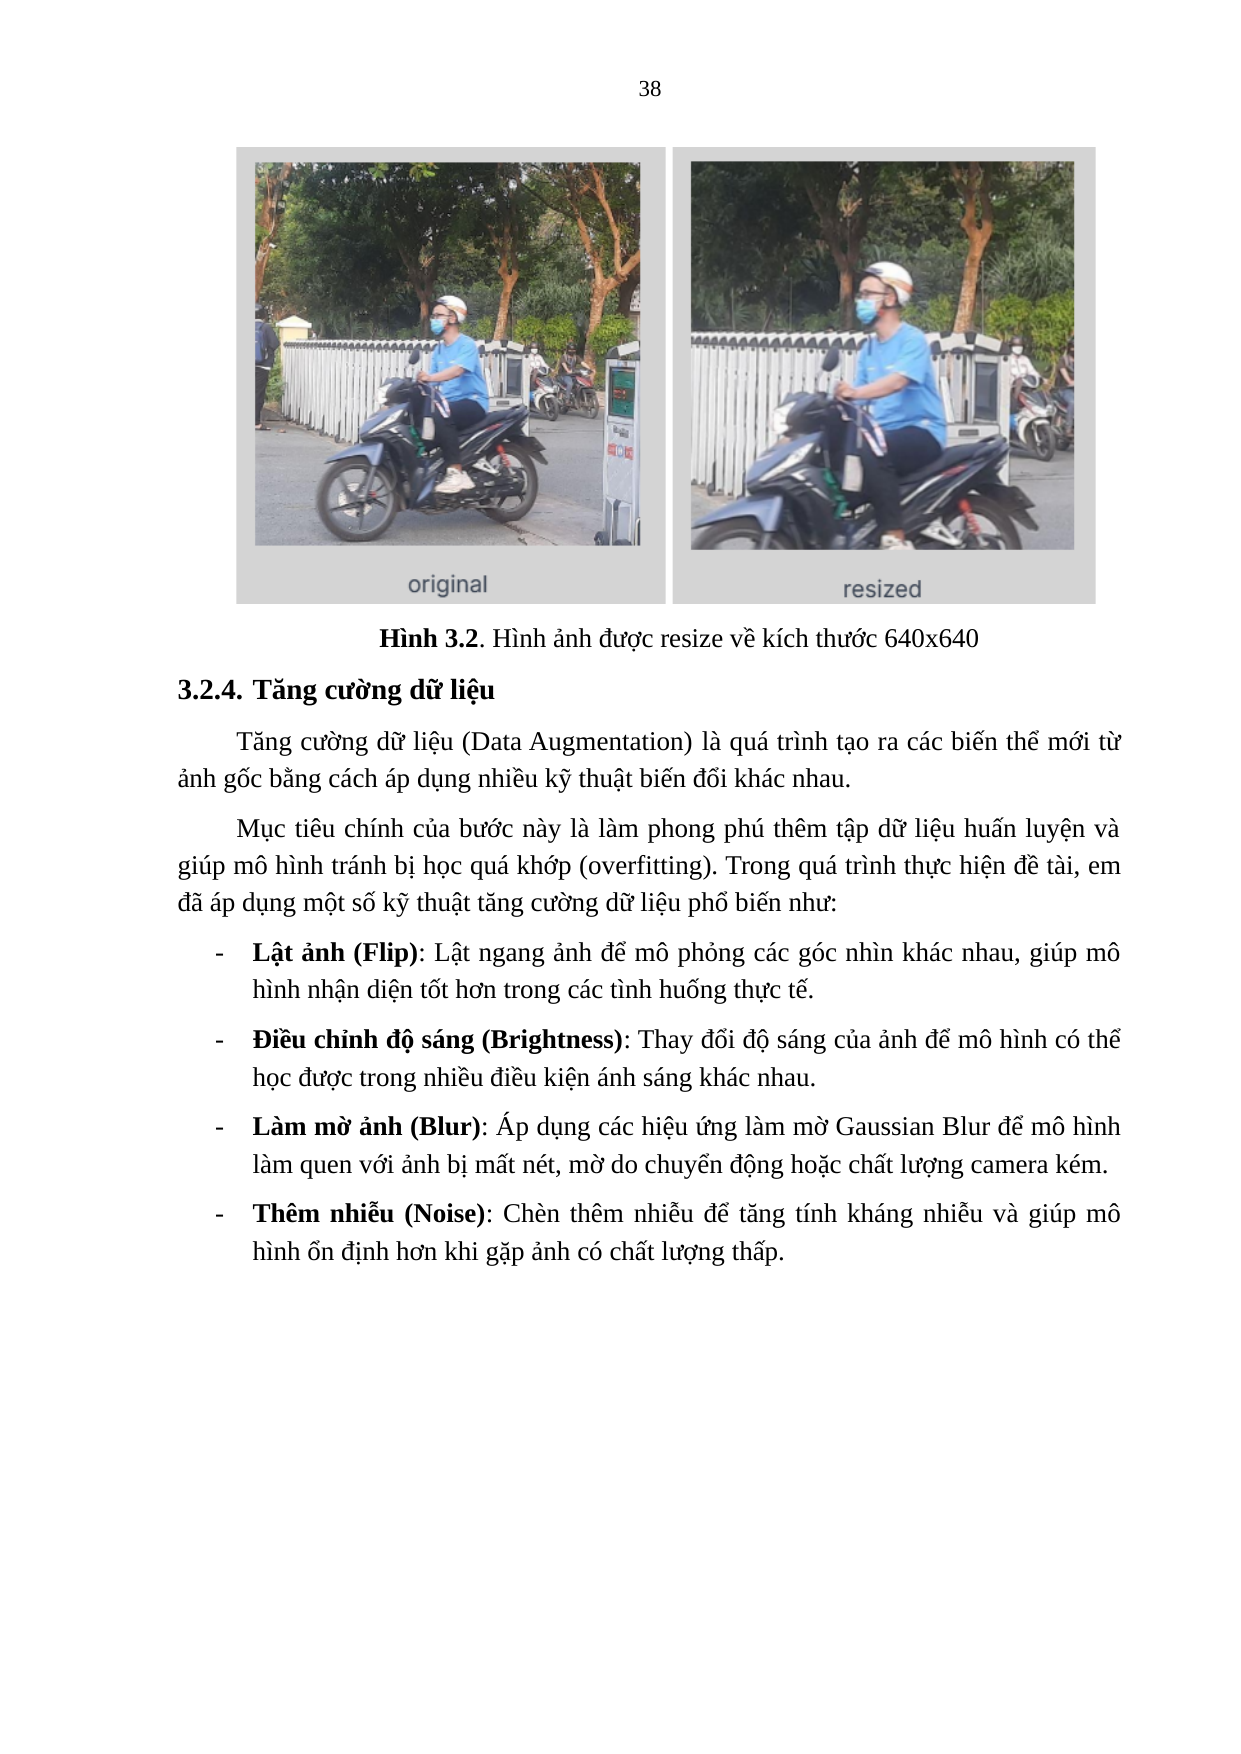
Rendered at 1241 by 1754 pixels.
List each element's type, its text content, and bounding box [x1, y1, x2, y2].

text Mục tiêu chính của bước này là làm phong phú thêm tập dữ liệu huấn luyện và giúp mô hình tránh bị học quá khớp (overfitting). Trong quá trình thực hiện đề tài, em đã áp dụng một số kỹ thuật tăng cường dữ liệu phổ biến như: [177, 812, 1122, 918]
text Hình 3.2. Hình ảnh được resize về kích thước 640x640 [177, 622, 1122, 653]
list Thêm nhiễu (Noise): Chèn thêm nhiễu để tăng tính kháng nhiễu và giúp mô hình ổn định hơn khi gặp ảnh có chất lượng thấp. [215, 1198, 1122, 1266]
list Tăng cường dữ liệu [177, 672, 1122, 706]
list Lật ảnh (Flip): Lật ngang ảnh để mô phỏng các góc nhìn khác nhau, giúp mô hình nhận diện tốt hơn trong các tình huống thực tế. [215, 936, 1122, 1005]
list Làm mờ ảnh (Blur): Áp dụng các hiệu ứng làm mờ Gaussian Blur để mô hình làm quen với ảnh bị mất nét, mờ do chuyển động hoặc chất lượng camera kém. [215, 1111, 1122, 1179]
text Tăng cường dữ liệu (Data Augmentation) là quá trình tạo ra các biến thể mới từ ảnh gốc bằng cách áp dụng nhiều kỹ thuật biến đổi khác nhau. [177, 725, 1122, 793]
picture [236, 147, 666, 604]
picture [672, 147, 1096, 604]
list Điều chỉnh độ sáng (Brightness): Thay đổi độ sáng của ảnh để mô hình có thể học được trong nhiều điều kiện ánh sáng khác nhau. [215, 1023, 1122, 1092]
